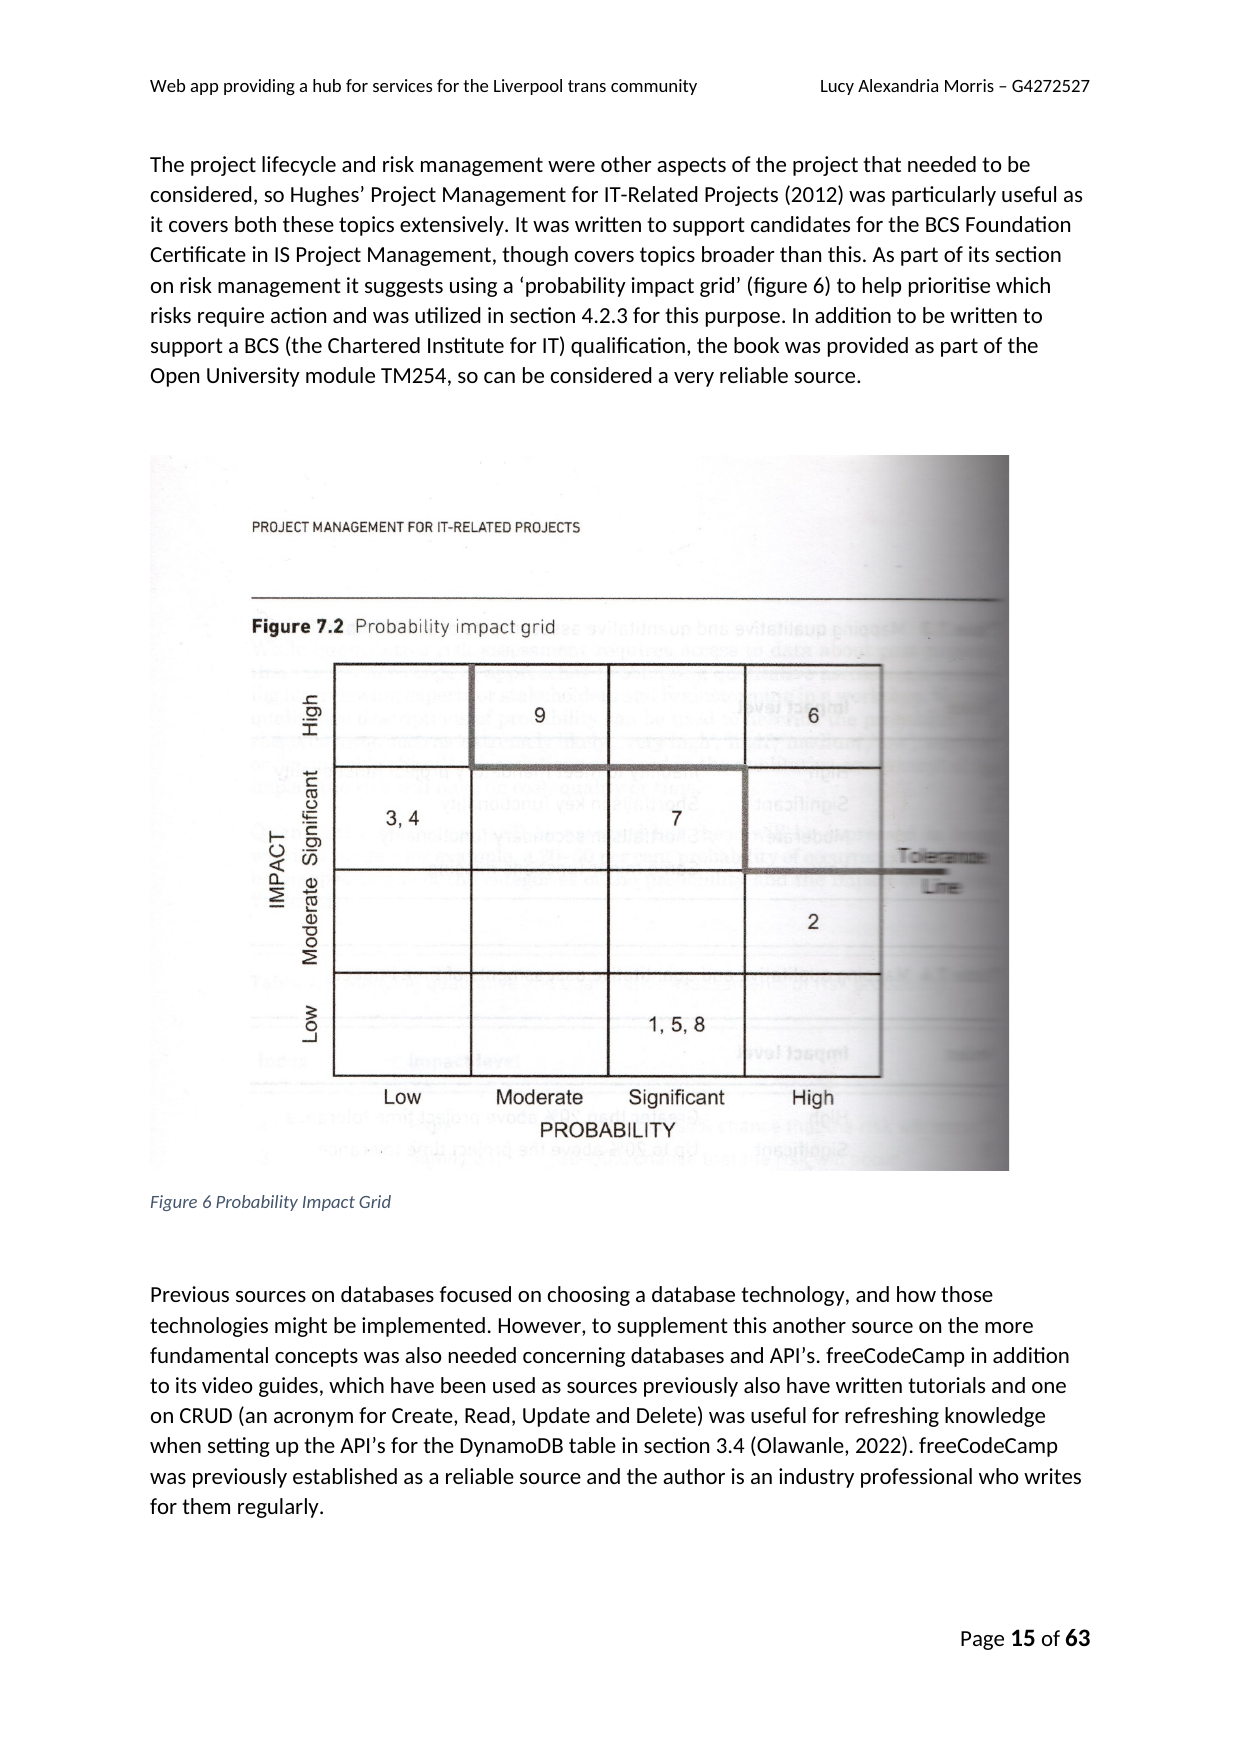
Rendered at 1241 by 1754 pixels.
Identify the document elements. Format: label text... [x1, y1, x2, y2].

text Previous sources on databases focused on choosing a database technology, and how those technologies might be implemented. However, to supplement this another source on the more fundamental concepts was also needed concerning databases and API’s. freeCodeCamp in addition to its video guides, which have been used as sources previously also have written tutorials and one on CRUD (an acronym for Create, Read, Update and Delete) was useful for refreshing knowledge when setting up the API’s for the DynamoDB table in section 3.4 (Olawanle, 2022). freeCodeCamp was previously established as a reliable source and the author is an industry professional who writes for them regularly. [150, 1281, 1090, 1520]
text The project lifecycle and risk management were other aspects of the project that needed to be considered, so Hughes’ Project Management for IT-Related Projects (2012) was particularly useful as it covers both these topics extensively. It was written to support candidates for the BCS Foundation Certificate in IS Project Management, though covers topics broader than this. As part of its section on risk management it suggests using a ‘probability impact grid’ (figure 6) to help prioritise which risks require action and was utilized in section 4.2.3 for this purpose. In addition to be written to support a BCS (the Chartered Institute for IT) qualification, the book was provided as part of the Open University module TM254, so can be considered a very reliable source. [150, 150, 1090, 389]
picture [150, 455, 1010, 1171]
